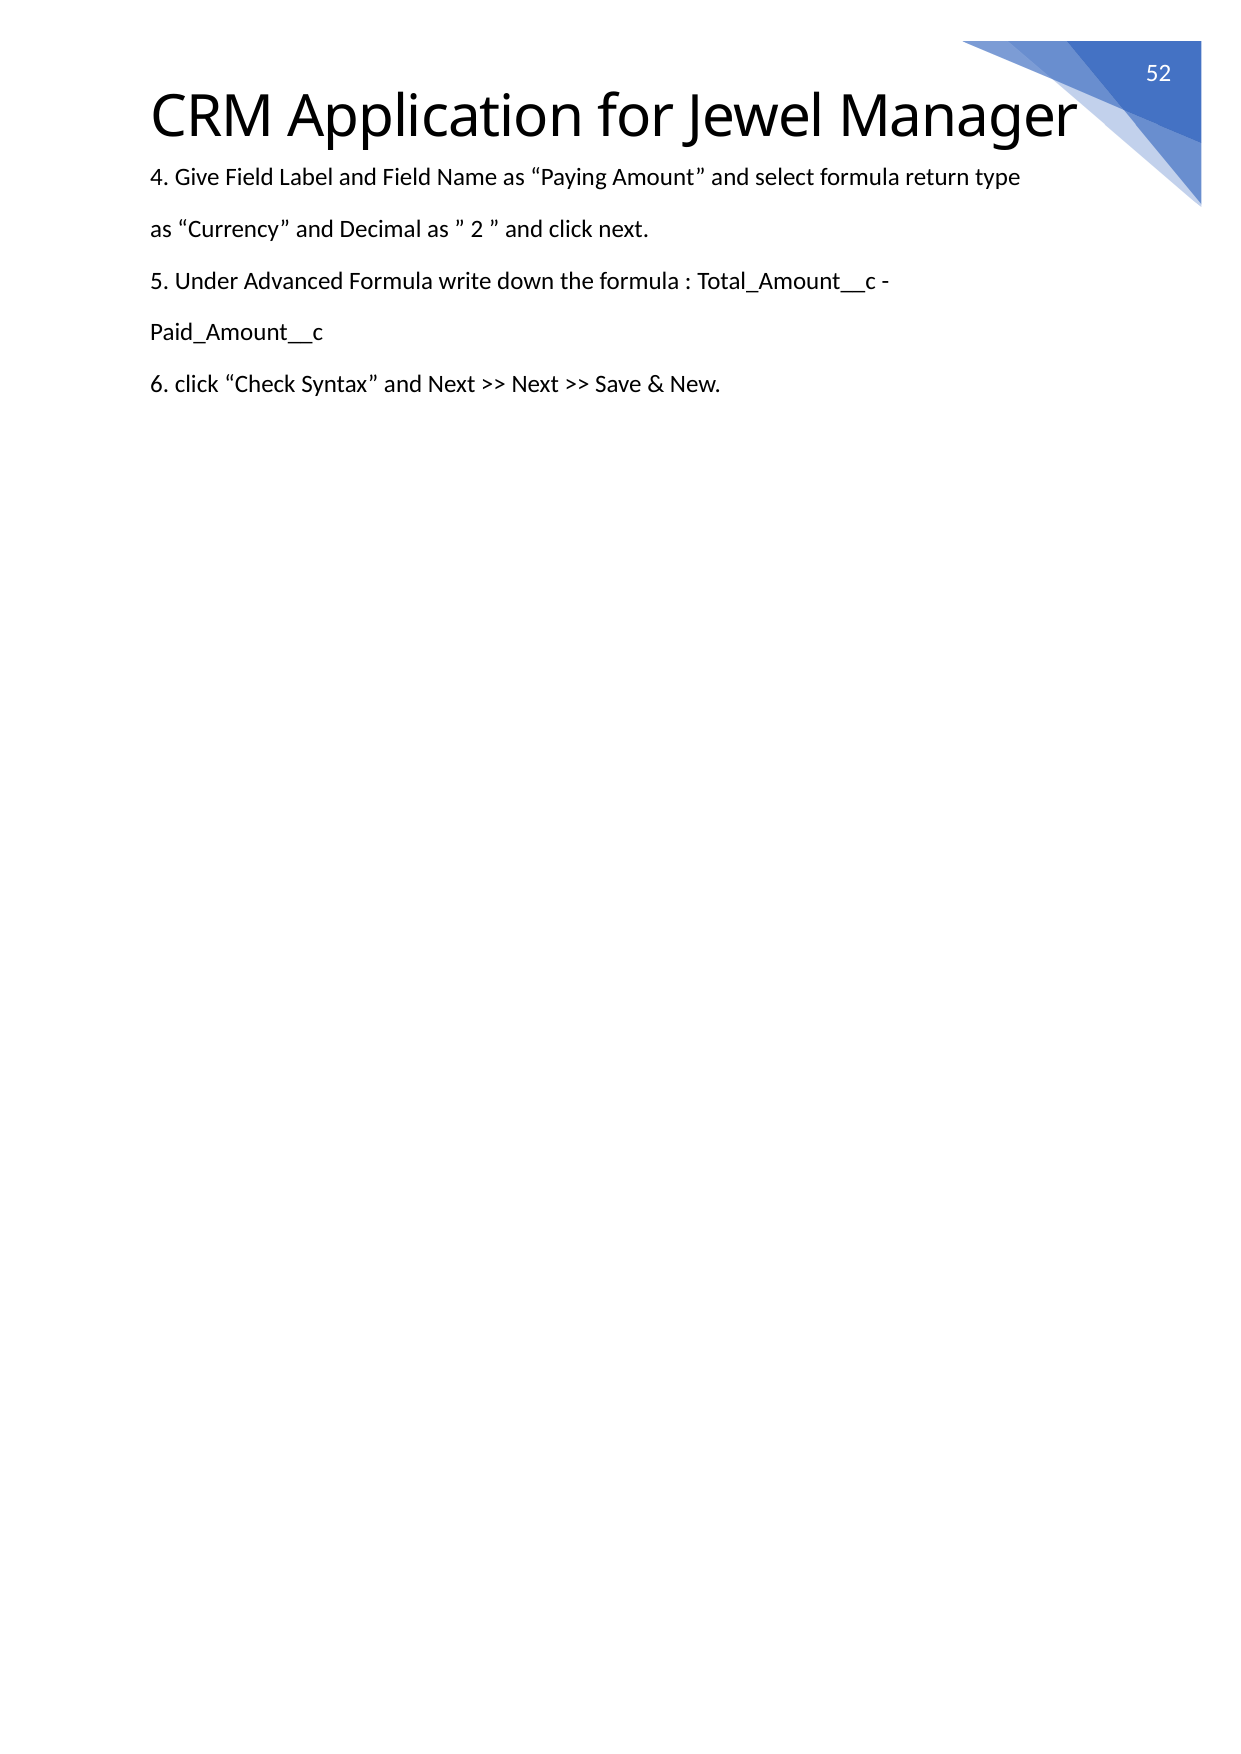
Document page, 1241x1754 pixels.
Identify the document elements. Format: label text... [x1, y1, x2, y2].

picture [962, 41, 1202, 207]
text Paid_Amount__c [150, 317, 1090, 347]
text 4. Give Field Label and Field Name as “Paying Amount” and select formula return type [150, 162, 1090, 192]
text 6. click “Check Syntax” and Next >> Next >> Save & New. [150, 368, 1090, 399]
picture [964, 121, 979, 132]
picture [962, 108, 979, 120]
text as “Currency” and Decimal as ” 2 ” and click next. [150, 213, 1090, 244]
text 5. Under Advanced Formula write down the formula : Total_Amount__c - [150, 265, 1090, 295]
